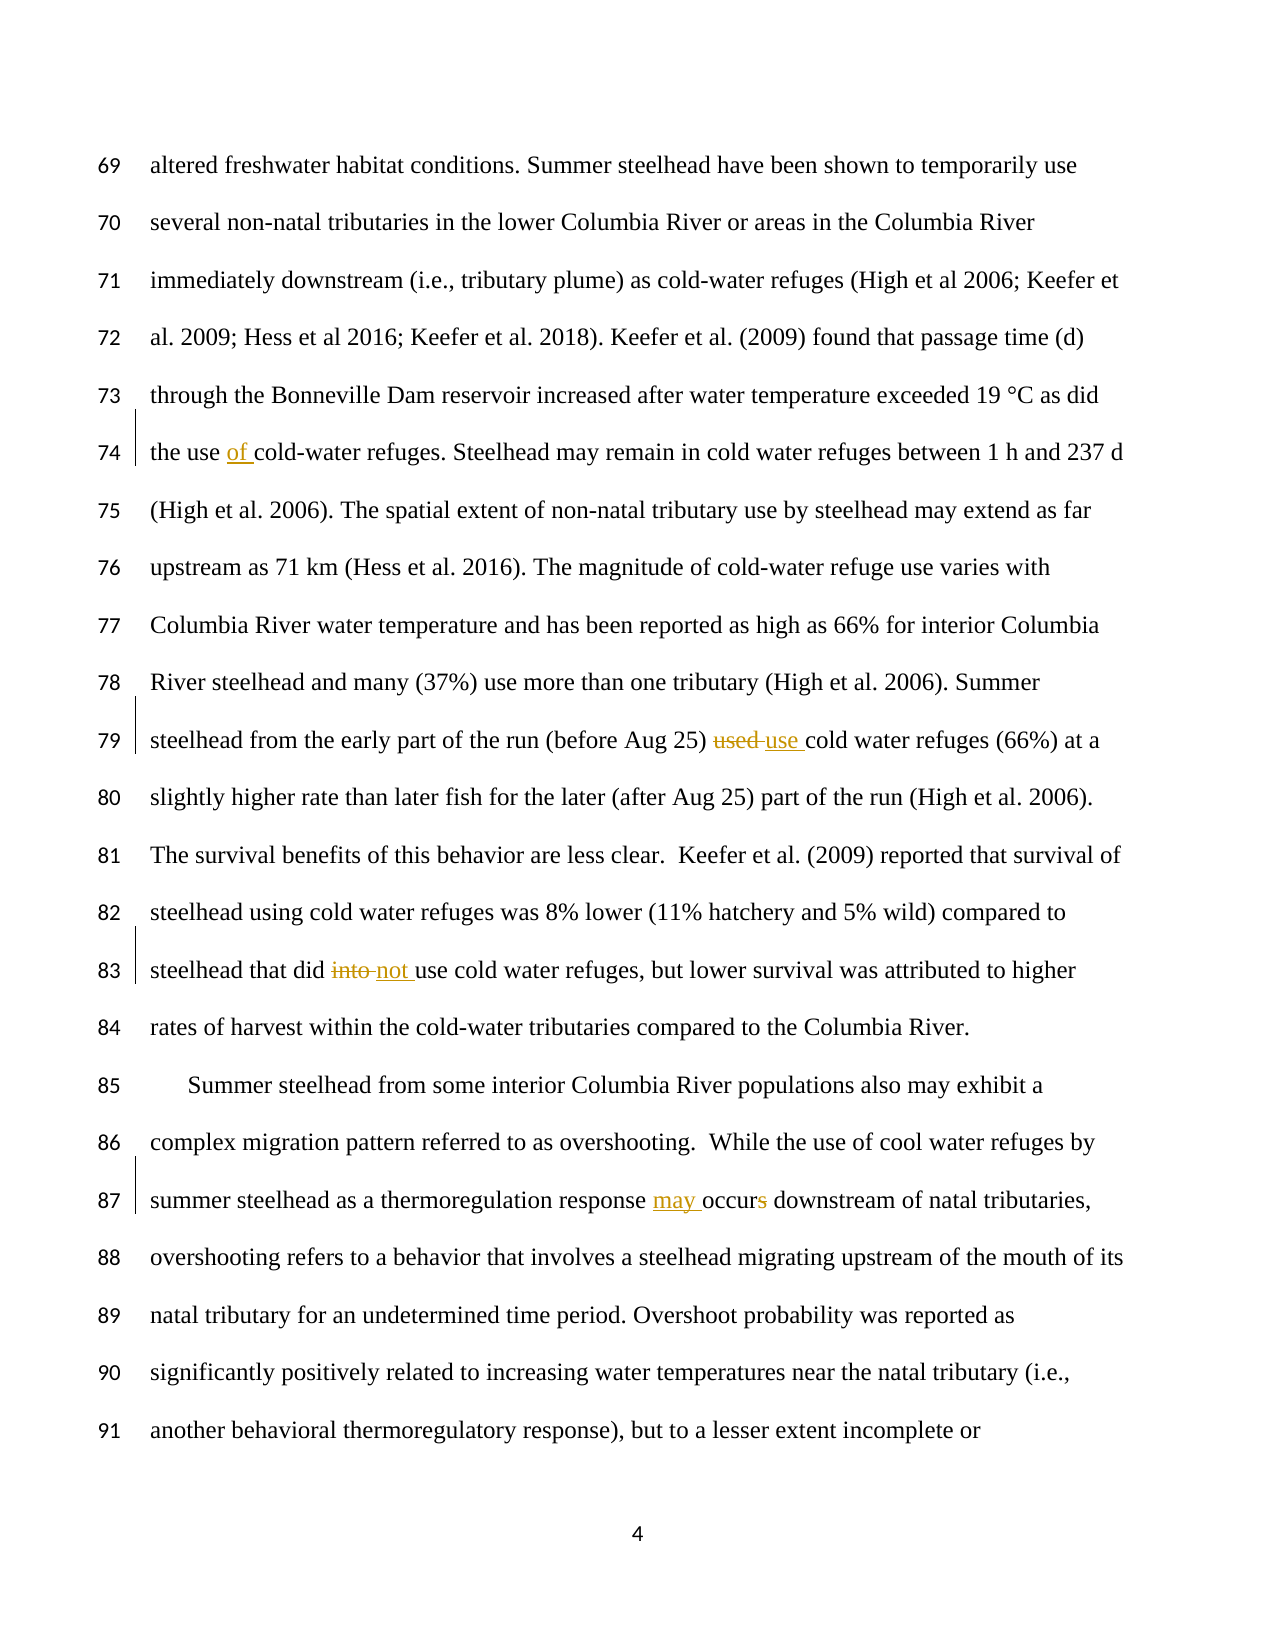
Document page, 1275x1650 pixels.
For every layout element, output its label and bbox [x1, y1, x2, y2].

text [150, 150, 1125, 1041]
text [150, 1070, 1125, 1444]
